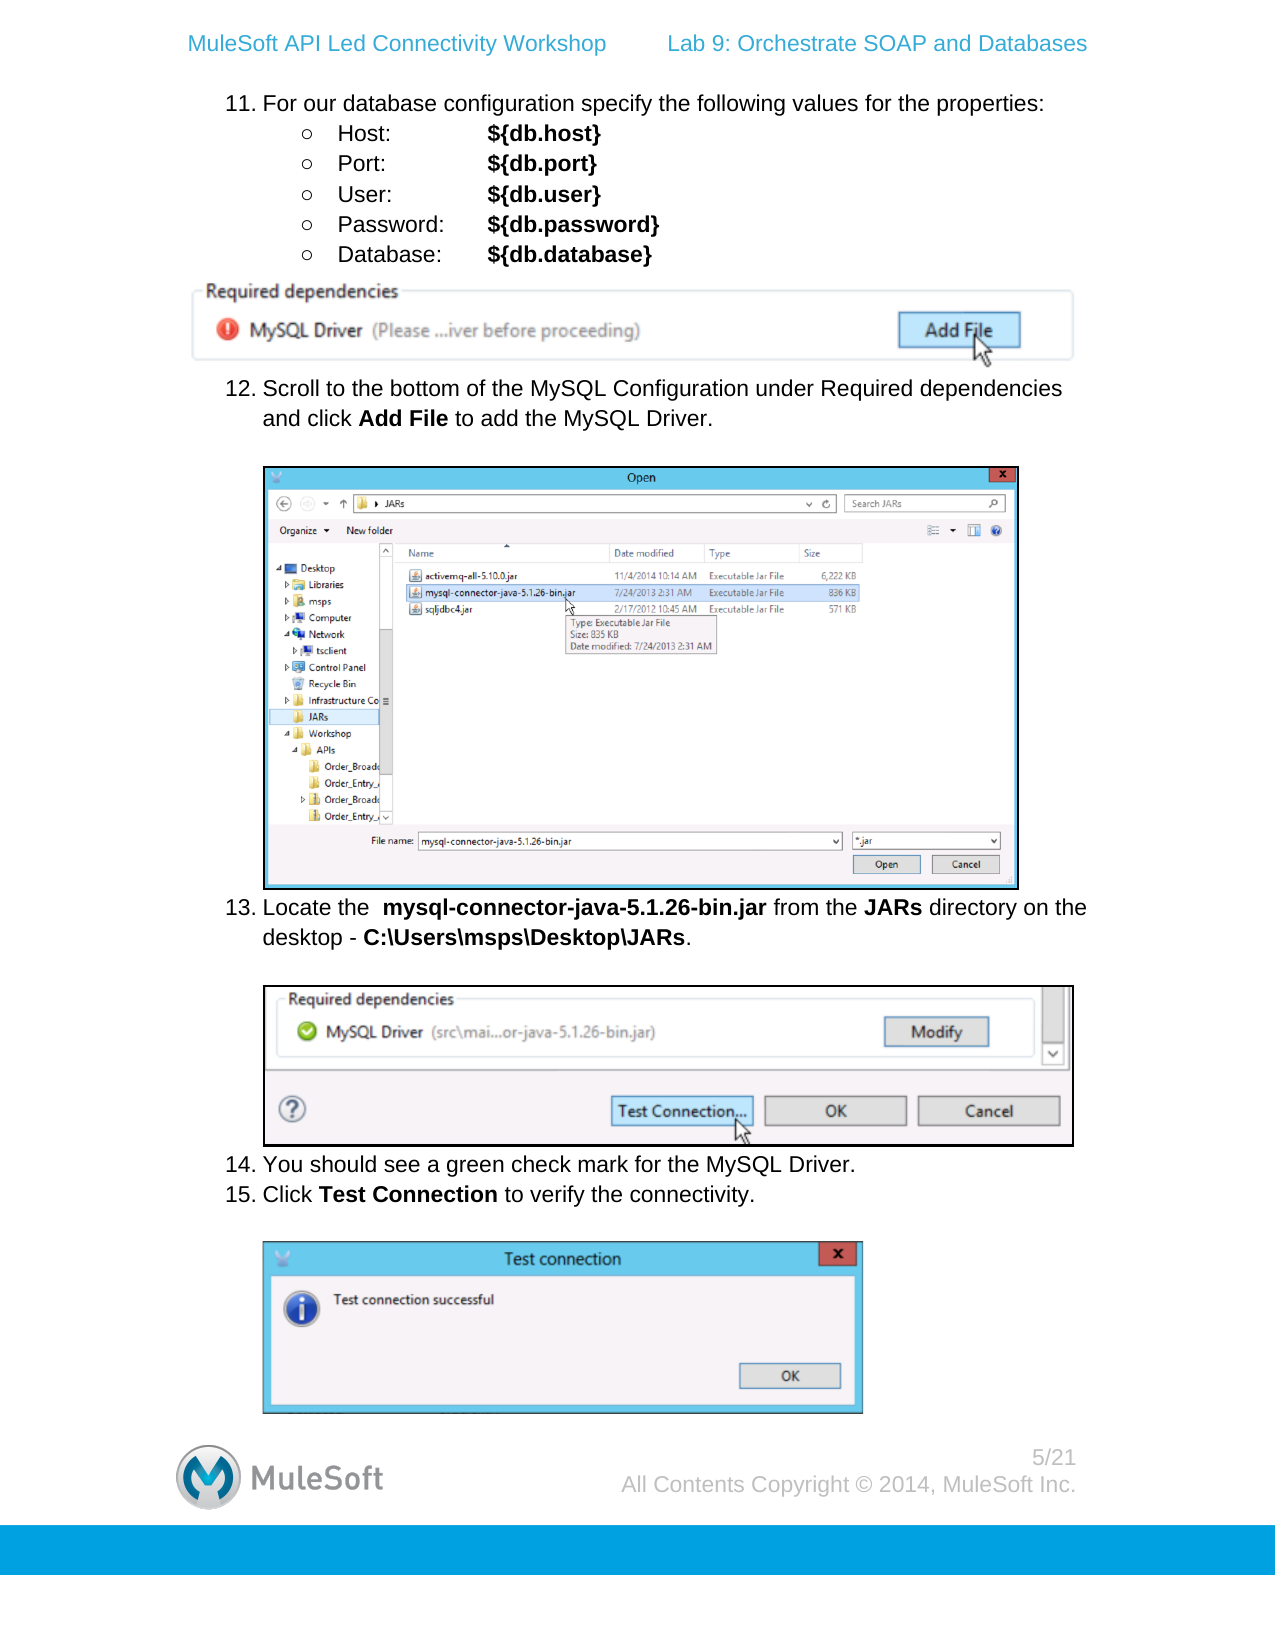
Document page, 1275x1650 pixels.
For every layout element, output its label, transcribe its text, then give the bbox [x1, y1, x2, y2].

picture [187, 271, 1079, 372]
picture [176, 1444, 385, 1511]
list Password: ${db.password} [300, 211, 1087, 237]
list Click Test Connection to verify the connectivity. [225, 1181, 1087, 1207]
list Host: ${db.host} [300, 120, 1087, 146]
picture [262, 1241, 864, 1414]
list Locate the mysql-connector-java-5.1.26-bin.jar from the JARs directory on the desktop - C:\Users\msps\Desktop\JARs. [225, 894, 1087, 951]
picture [265, 987, 1072, 1144]
list Scroll to the bottom of the MySQL Configuration under Required dependencies and click Add File to add the MySQL Driver. [225, 375, 1087, 432]
picture [265, 468, 1017, 888]
list You should see a green check mark for the MySQL Driver. [225, 1151, 1087, 1177]
list User: ${db.user} [300, 181, 1087, 207]
list Database: ${db.database} [300, 241, 1087, 267]
list Port: ${db.port} [300, 150, 1087, 177]
list For our database configuration specify the following values for the properties: [225, 90, 1087, 116]
